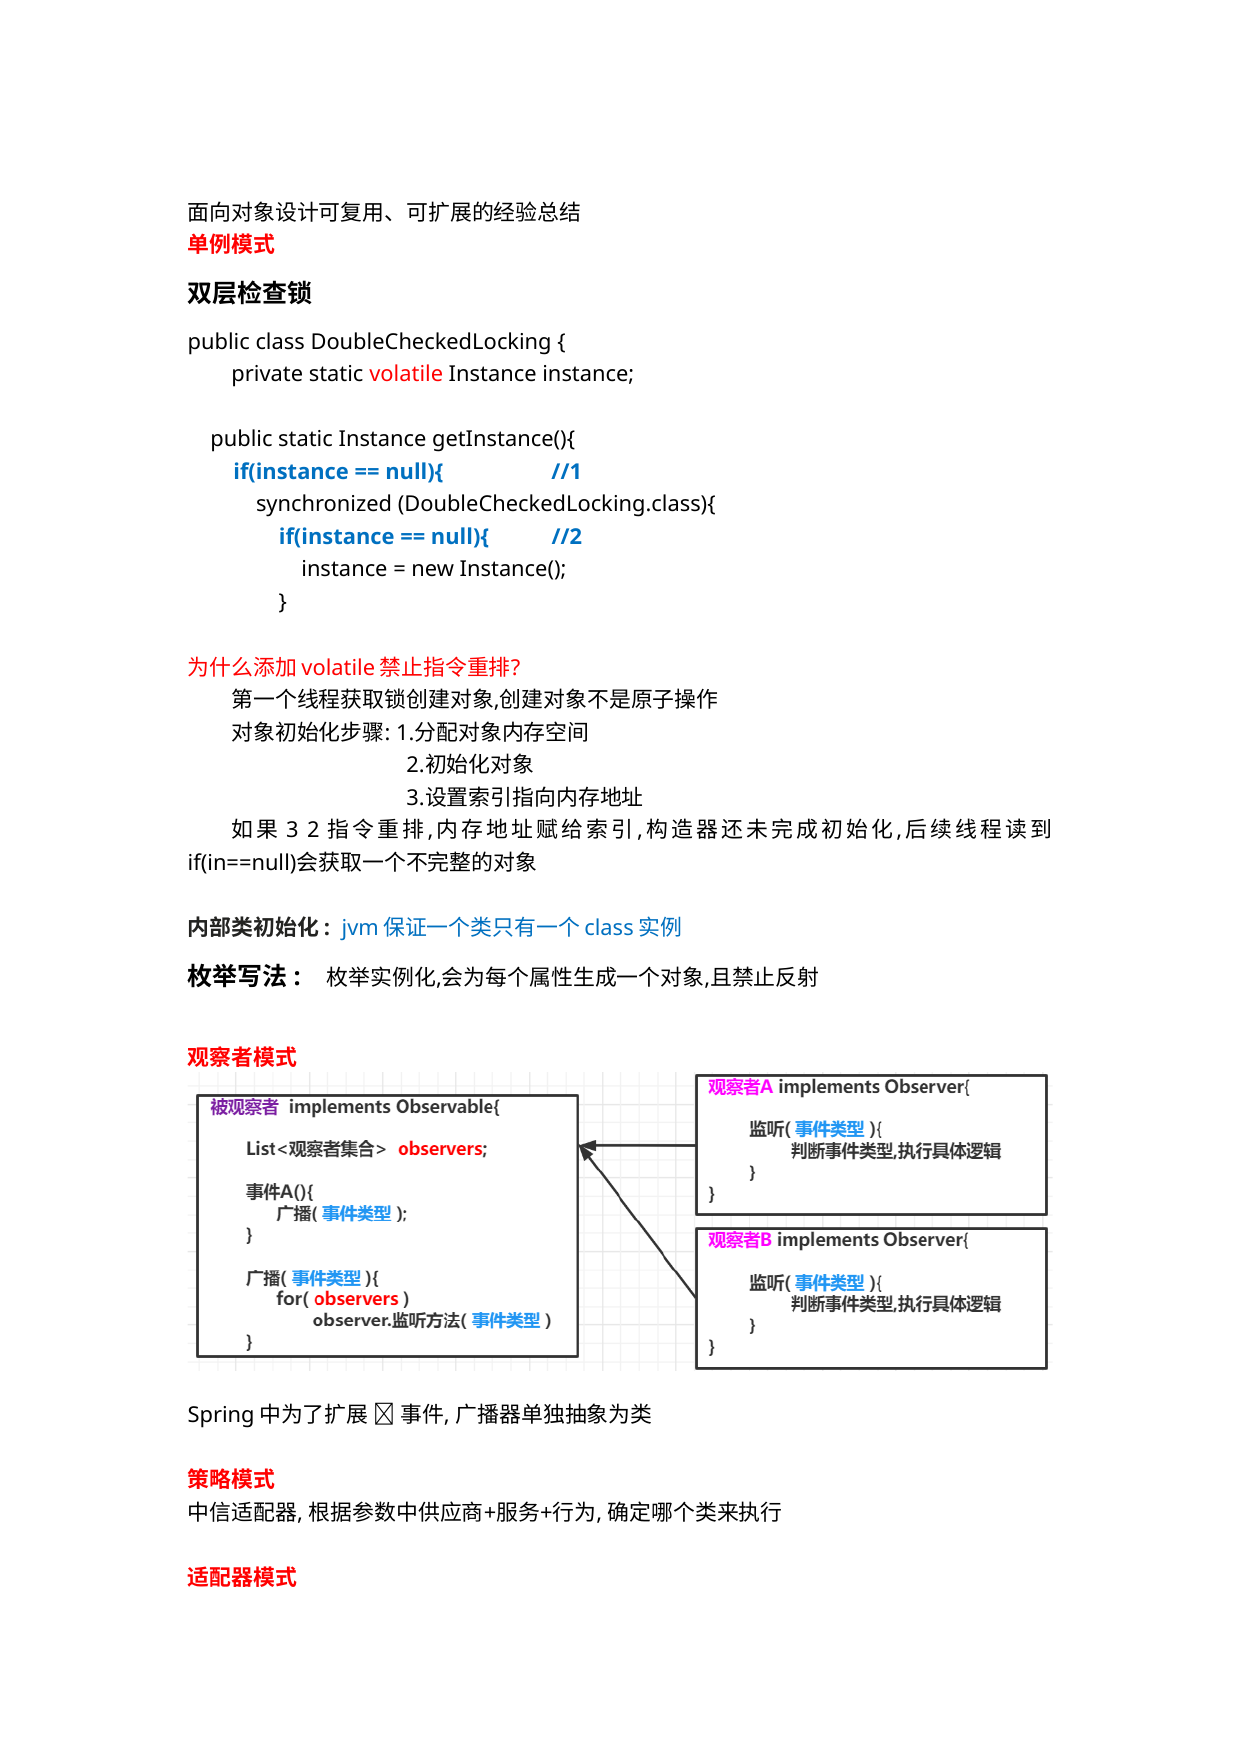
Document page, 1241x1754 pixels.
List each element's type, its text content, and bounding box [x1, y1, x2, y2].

text 观察者模式 [187, 1039, 1053, 1072]
text 面向对象设计可复用、可扩展的经验总结 [187, 194, 1053, 227]
text 3.设置索引指向内存地址 [362, 779, 1053, 812]
text 第一个线程获取锁创建对象,创建对象不是原子操作 [187, 682, 1053, 714]
text 内部类初始化 : jvm保证一个类只有一个class实例 [187, 909, 1053, 942]
text 策略模式 [187, 1462, 1053, 1494]
text public static Instance getInstance(){ [187, 422, 1053, 454]
text 2.初始化对象 [362, 747, 1053, 779]
text if(instance == null){ //1 [187, 454, 1053, 487]
text synchronized (DoubleCheckedLocking.class){ [187, 487, 1053, 519]
text 适配器模式 [187, 1559, 1053, 1592]
text instance = new Instance(); [187, 552, 1053, 584]
text 如果3 2指令重排,内存地址赋给索引,构造器还未完成初始化,后续线程读到if(in==null)会获取一个不完整的对象 [187, 812, 1053, 877]
text 双层检查锁 [187, 259, 1053, 324]
text private static volatile Instance instance; [187, 357, 1053, 389]
picture [187, 1072, 1053, 1371]
text 单例模式 [187, 227, 1053, 259]
text 枚举写法 : 枚举实例化,会为每个属性生成一个对象,且禁止反射 [187, 942, 1053, 1007]
text if(instance == null){ //2 [187, 519, 1053, 552]
text 中信适配器, 根据参数中供应商+服务+行为, 确定哪个类来执行 [187, 1494, 1053, 1527]
text public class DoubleCheckedLocking { [187, 324, 1053, 357]
text Spring中为了扩展 事件, 广播器单独抽象为类 [187, 1397, 1053, 1429]
text 对象初始化步骤: 1.分配对象内存空间 [187, 714, 1053, 747]
text } [187, 584, 1053, 617]
text 为什么添加volatile禁止指令重排? [187, 649, 1053, 682]
